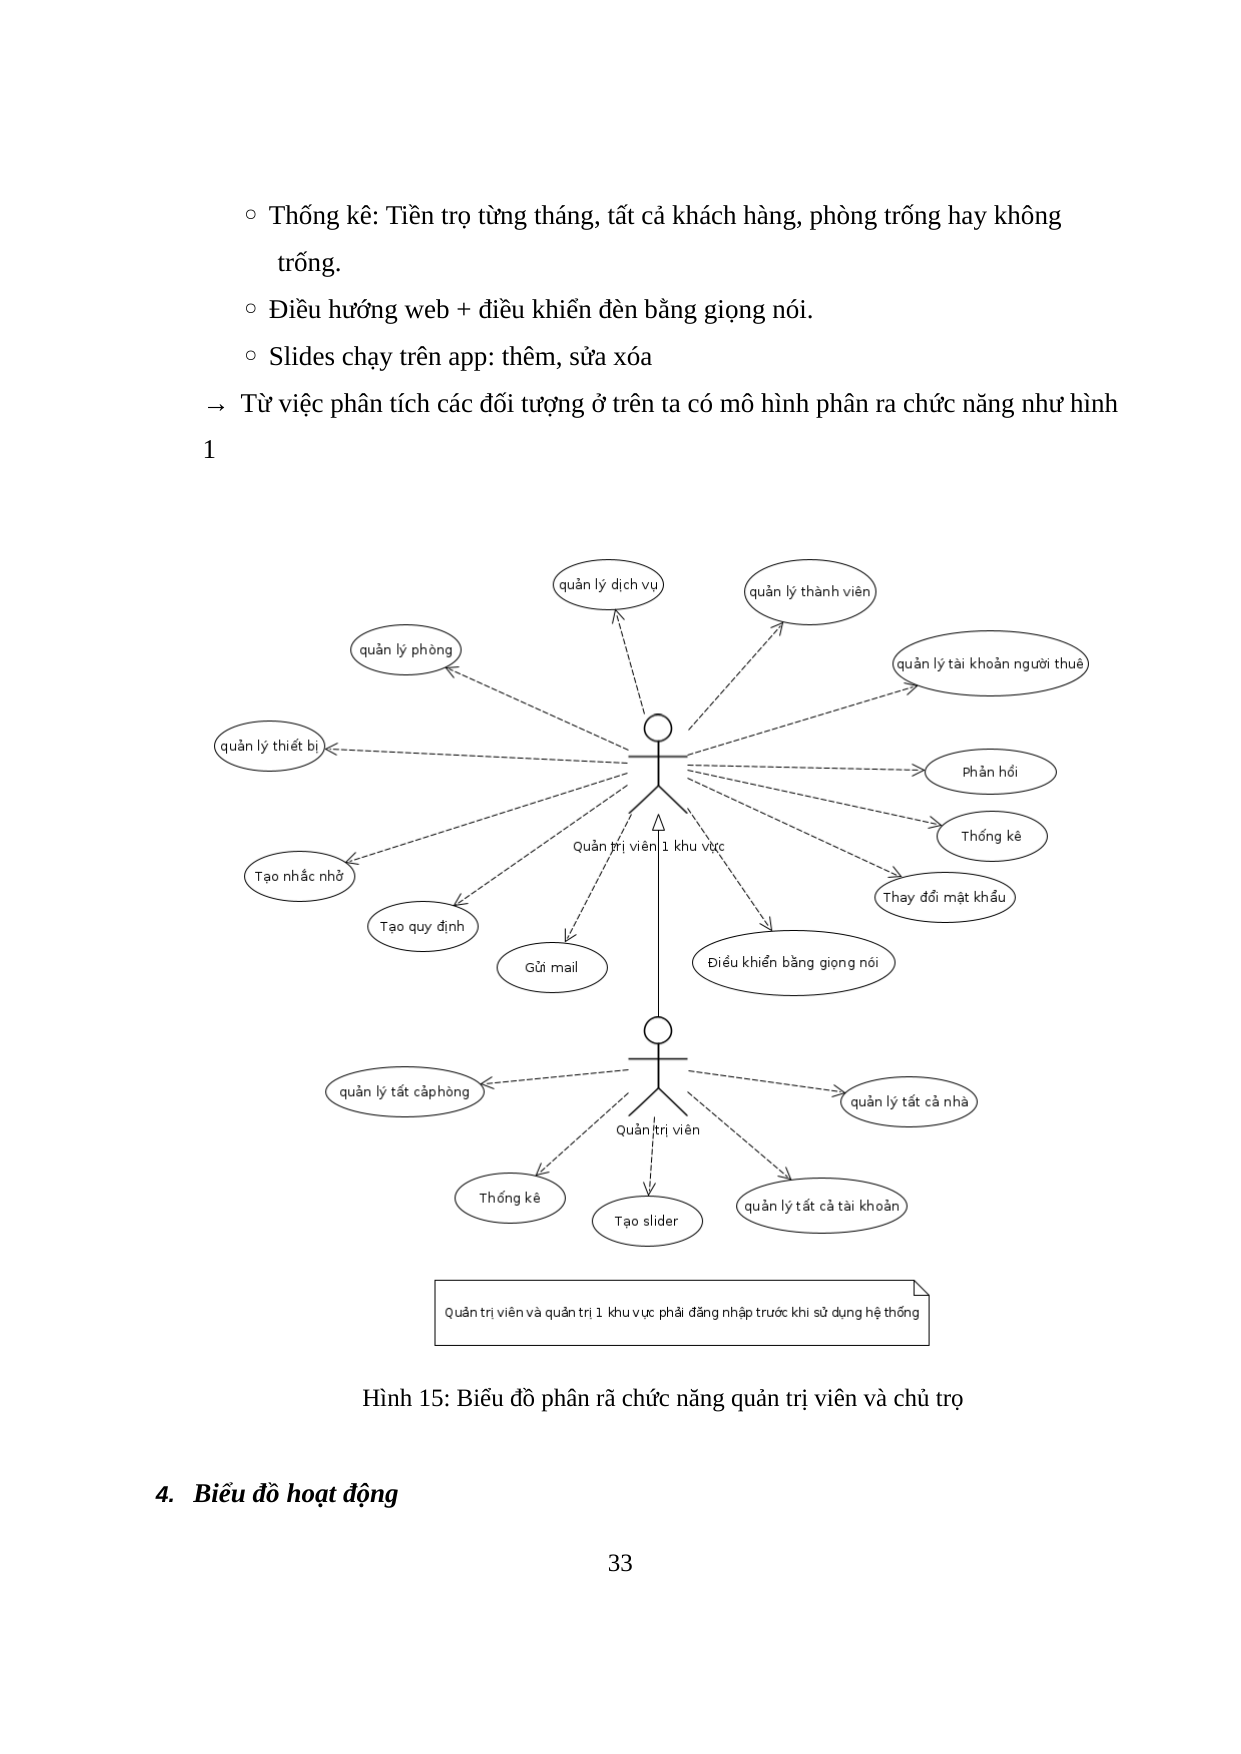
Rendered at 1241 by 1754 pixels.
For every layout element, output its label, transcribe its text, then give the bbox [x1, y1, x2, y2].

list Slides chạy trên app: thêm, sửa xóa [240, 340, 1122, 371]
subtitle 4. Biểu đồ hoạt động [156, 1477, 1122, 1508]
picture [202, 492, 1123, 1379]
list Thống kê: Tiền trọ từng tháng, tất cả khách hàng, phòng trống hay không trống. [240, 199, 1122, 277]
text → Từ việc phân tích các đối tượng ở trên ta có mô hình phân ra chức năng như hình 1 [202, 387, 1122, 464]
list Điều hướng web + điều khiển đèn bằng giọng nói. [240, 293, 1122, 324]
